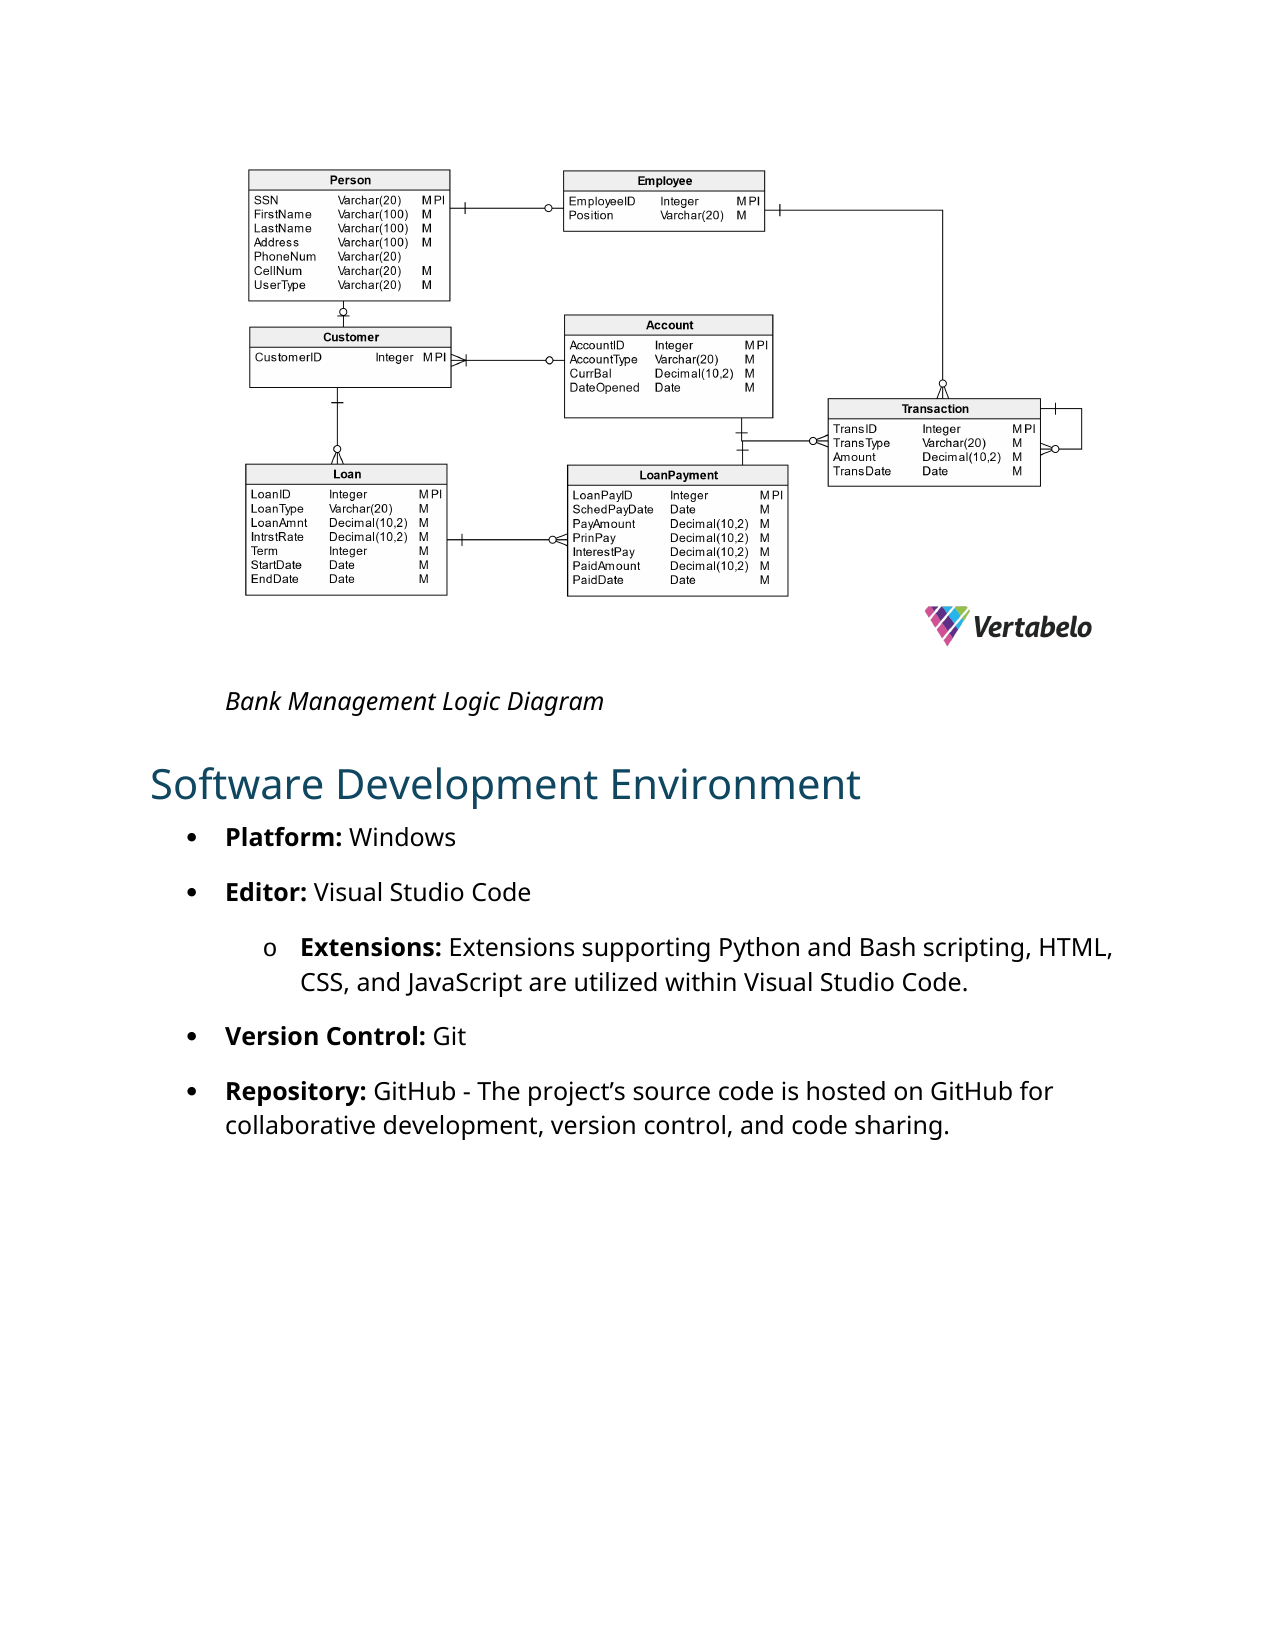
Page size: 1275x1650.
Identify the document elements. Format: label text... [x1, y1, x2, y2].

subtitle Software Development Environment [150, 755, 1125, 812]
picture [225, 150, 1100, 656]
list Editor: Visual Studio Code [187, 875, 1125, 909]
list Repository: GitHub - The project’s source code is hosted on GitHub for collaborative development, version control, and code sharing. [187, 1074, 1125, 1142]
list Version Control: Git [187, 1019, 1125, 1053]
list Extensions: Extensions supporting Python and Bash scripting, HTML, CSS, and JavaScript are utilized within Visual Studio Code. [262, 930, 1125, 998]
list Bank Management Logic Diagram [187, 683, 1125, 717]
list Platform: Windows [187, 820, 1125, 854]
